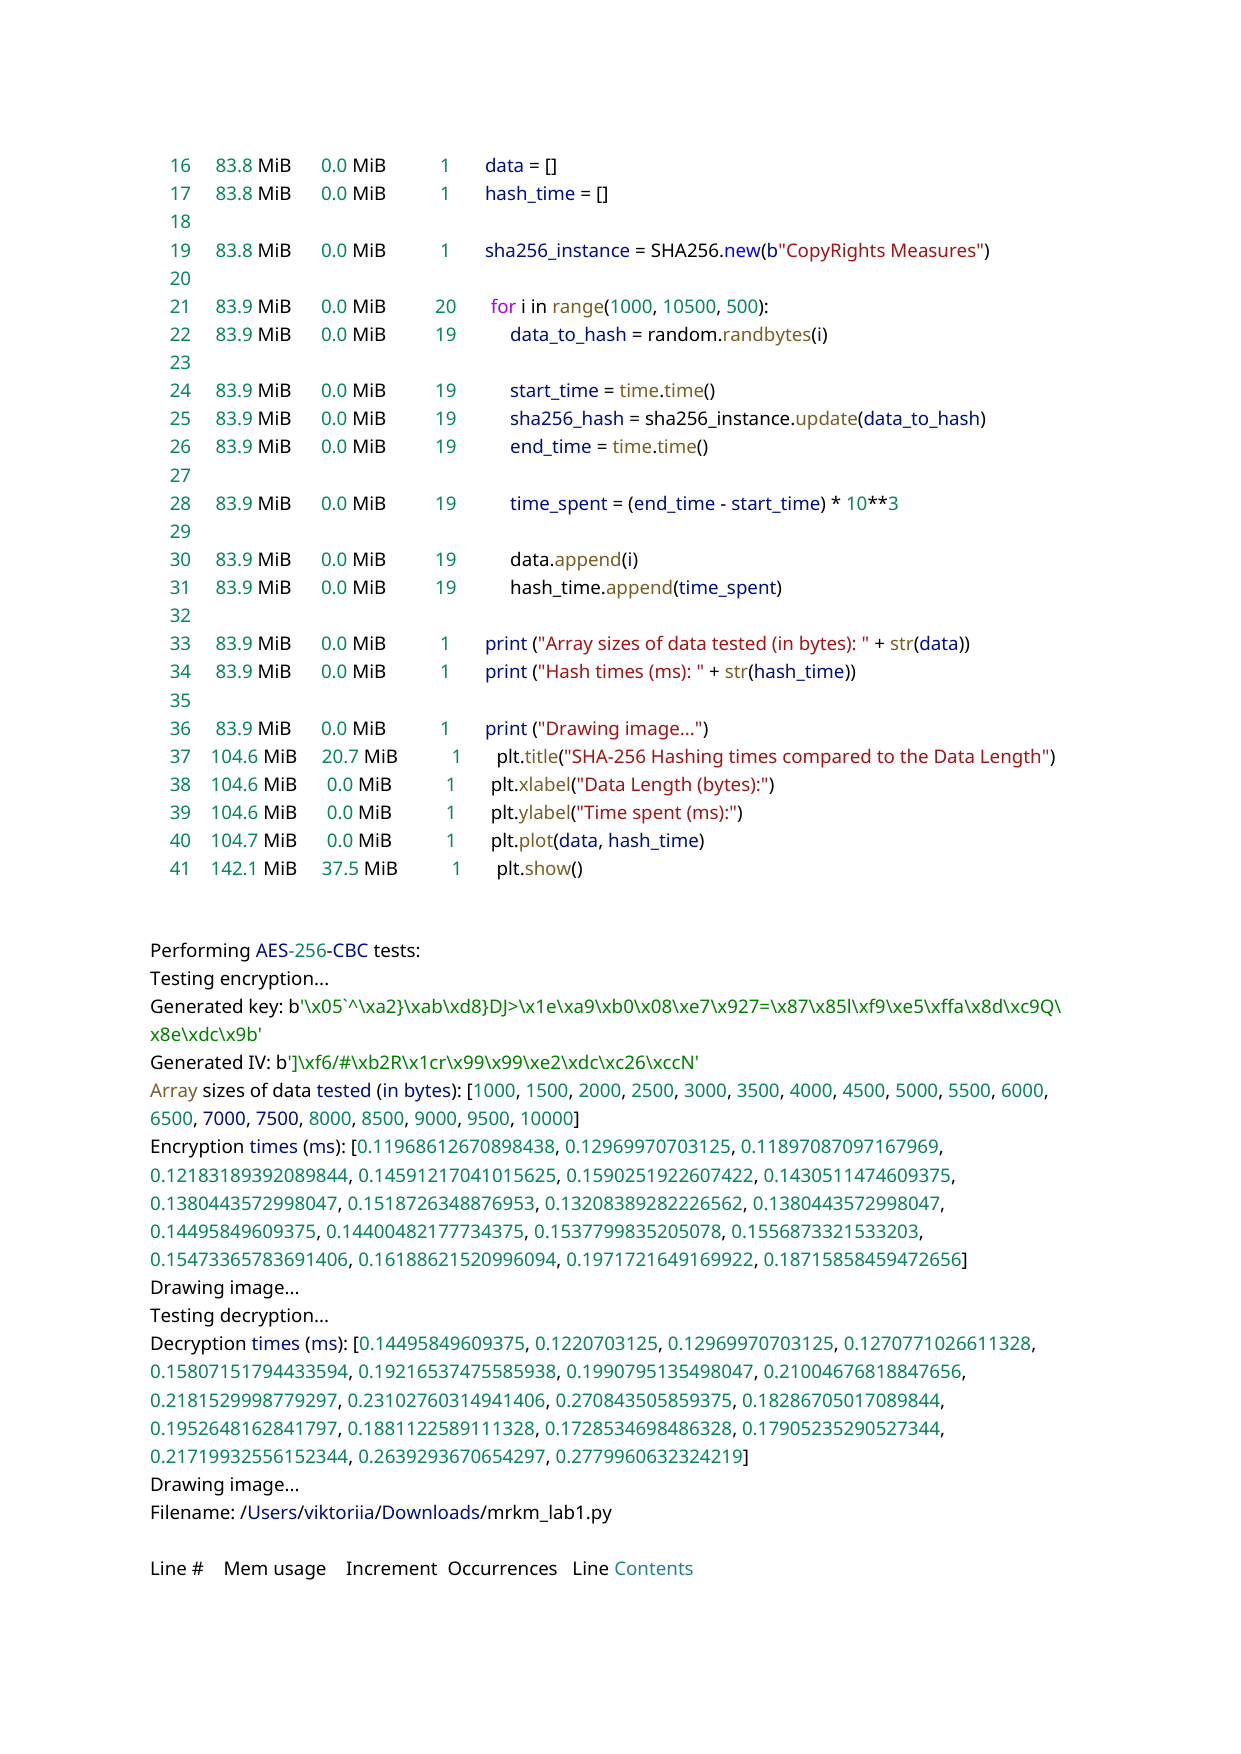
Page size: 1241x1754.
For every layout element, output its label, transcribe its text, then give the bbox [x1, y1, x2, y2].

text 31 83.9 MiB 0.0 MiB 19 hash_time.append(time_spent) [150, 572, 1090, 600]
text Drawing image... [150, 1469, 1090, 1497]
text 22 83.9 MiB 0.0 MiB 19 data_to_hash = random.randbytes(i) [150, 319, 1090, 347]
text 27 [150, 459, 1090, 487]
text 20 [150, 262, 1090, 291]
text 24 83.9 MiB 0.0 MiB 19 start_time = time.time() [150, 375, 1090, 403]
text Drawing image... [150, 1272, 1090, 1300]
text 18 [150, 206, 1090, 234]
text 32 [150, 600, 1090, 628]
text 41 142.1 MiB 37.5 MiB 1 plt.show() [150, 853, 1090, 881]
text Testing encryption... [150, 962, 1090, 991]
text 25 83.9 MiB 0.0 MiB 19 sha256_hash = sha256_instance.update(data_to_hash) [150, 403, 1090, 431]
text Line # Mem usage Increment Occurrences Line Contents [150, 1553, 1090, 1581]
text 28 83.9 MiB 0.0 MiB 19 time_spent = (end_time - start_time) * 10**3 [150, 487, 1090, 516]
text 40 104.7 MiB 0.0 MiB 1 plt.plot(data, hash_time) [150, 825, 1090, 853]
text 17 83.8 MiB 0.0 MiB 1 hash_time = [] [150, 178, 1090, 206]
text Testing decryption... [150, 1300, 1090, 1328]
text 21 83.9 MiB 0.0 MiB 20 for i in range(1000, 10500, 500): [150, 291, 1090, 319]
text 37 104.6 MiB 20.7 MiB 1 plt.title("SHA-256 Hashing times compared to the Data Length") [150, 741, 1090, 769]
text 35 [150, 684, 1090, 712]
text Generated IV: b']\xf6/#\xb2R\x1cr\x99\x99\xe2\xdc\xc26\xccN' [150, 1047, 1090, 1075]
text 36 83.9 MiB 0.0 MiB 1 print ("Drawing image...") [150, 712, 1090, 741]
text Encryption times (ms): [0.11968612670898438, 0.12969970703125, 0.11897087097167969, 0.12183189392089844, 0.14591217041015625, 0.1590251922607422, 0.1430511474609375, 0.1380443572998047, 0.1518726348876953, 0.13208389282226562, 0.1380443572998047, 0.14495849609375, 0.14400482177734375, 0.1537799835205078, 0.1556873321533203, 0.15473365783691406, 0.16188621520996094, 0.1971721649169922, 0.18715858459472656] [150, 1131, 1090, 1272]
text 29 [150, 516, 1090, 544]
text 38 104.6 MiB 0.0 MiB 1 plt.xlabel("Data Length (bytes):") [150, 769, 1090, 797]
text 23 [150, 347, 1090, 375]
text Array sizes of data tested (in bytes): [1000, 1500, 2000, 2500, 3000, 3500, 4000, 4500, 5000, 5500, 6000, 6500, 7000, 7500, 8000, 8500, 9000, 9500, 10000] [150, 1075, 1090, 1131]
text 26 83.9 MiB 0.0 MiB 19 end_time = time.time() [150, 431, 1090, 459]
text 30 83.9 MiB 0.0 MiB 19 data.append(i) [150, 544, 1090, 572]
text 33 83.9 MiB 0.0 MiB 1 print ("Array sizes of data tested (in bytes): " + str(data)) [150, 628, 1090, 656]
text Decryption times (ms): [0.14495849609375, 0.1220703125, 0.12969970703125, 0.1270771026611328, 0.15807151794433594, 0.19216537475585938, 0.1990795135498047, 0.21004676818847656, 0.2181529998779297, 0.23102760314941406, 0.270843505859375, 0.18286705017089844, 0.1952648162841797, 0.1881122589111328, 0.1728534698486328, 0.17905235290527344, 0.21719932556152344, 0.2639293670654297, 0.2779960632324219] [150, 1328, 1090, 1469]
text 39 104.6 MiB 0.0 MiB 1 plt.ylabel("Time spent (ms):") [150, 797, 1090, 825]
text 19 83.8 MiB 0.0 MiB 1 sha256_instance = SHA256.new(b"CopyRights Measures") [150, 234, 1090, 262]
text Generated key: b'\x05`^\xa2}\xab\xd8}DJ>\x1e\xa9\xb0\x08\xe7\x927=\x87\x85l\xf9\xe5\xffa\x8d\xc9Q\x8e\xdc\x9b' [150, 991, 1090, 1047]
text 16 83.8 MiB 0.0 MiB 1 data = [] [150, 150, 1090, 178]
text Performing AES-256-CBC tests: [150, 934, 1090, 962]
text 34 83.9 MiB 0.0 MiB 1 print ("Hash times (ms): " + str(hash_time)) [150, 656, 1090, 684]
text Filename: /Users/viktoriia/Downloads/mrkm_lab1.py [150, 1497, 1090, 1525]
